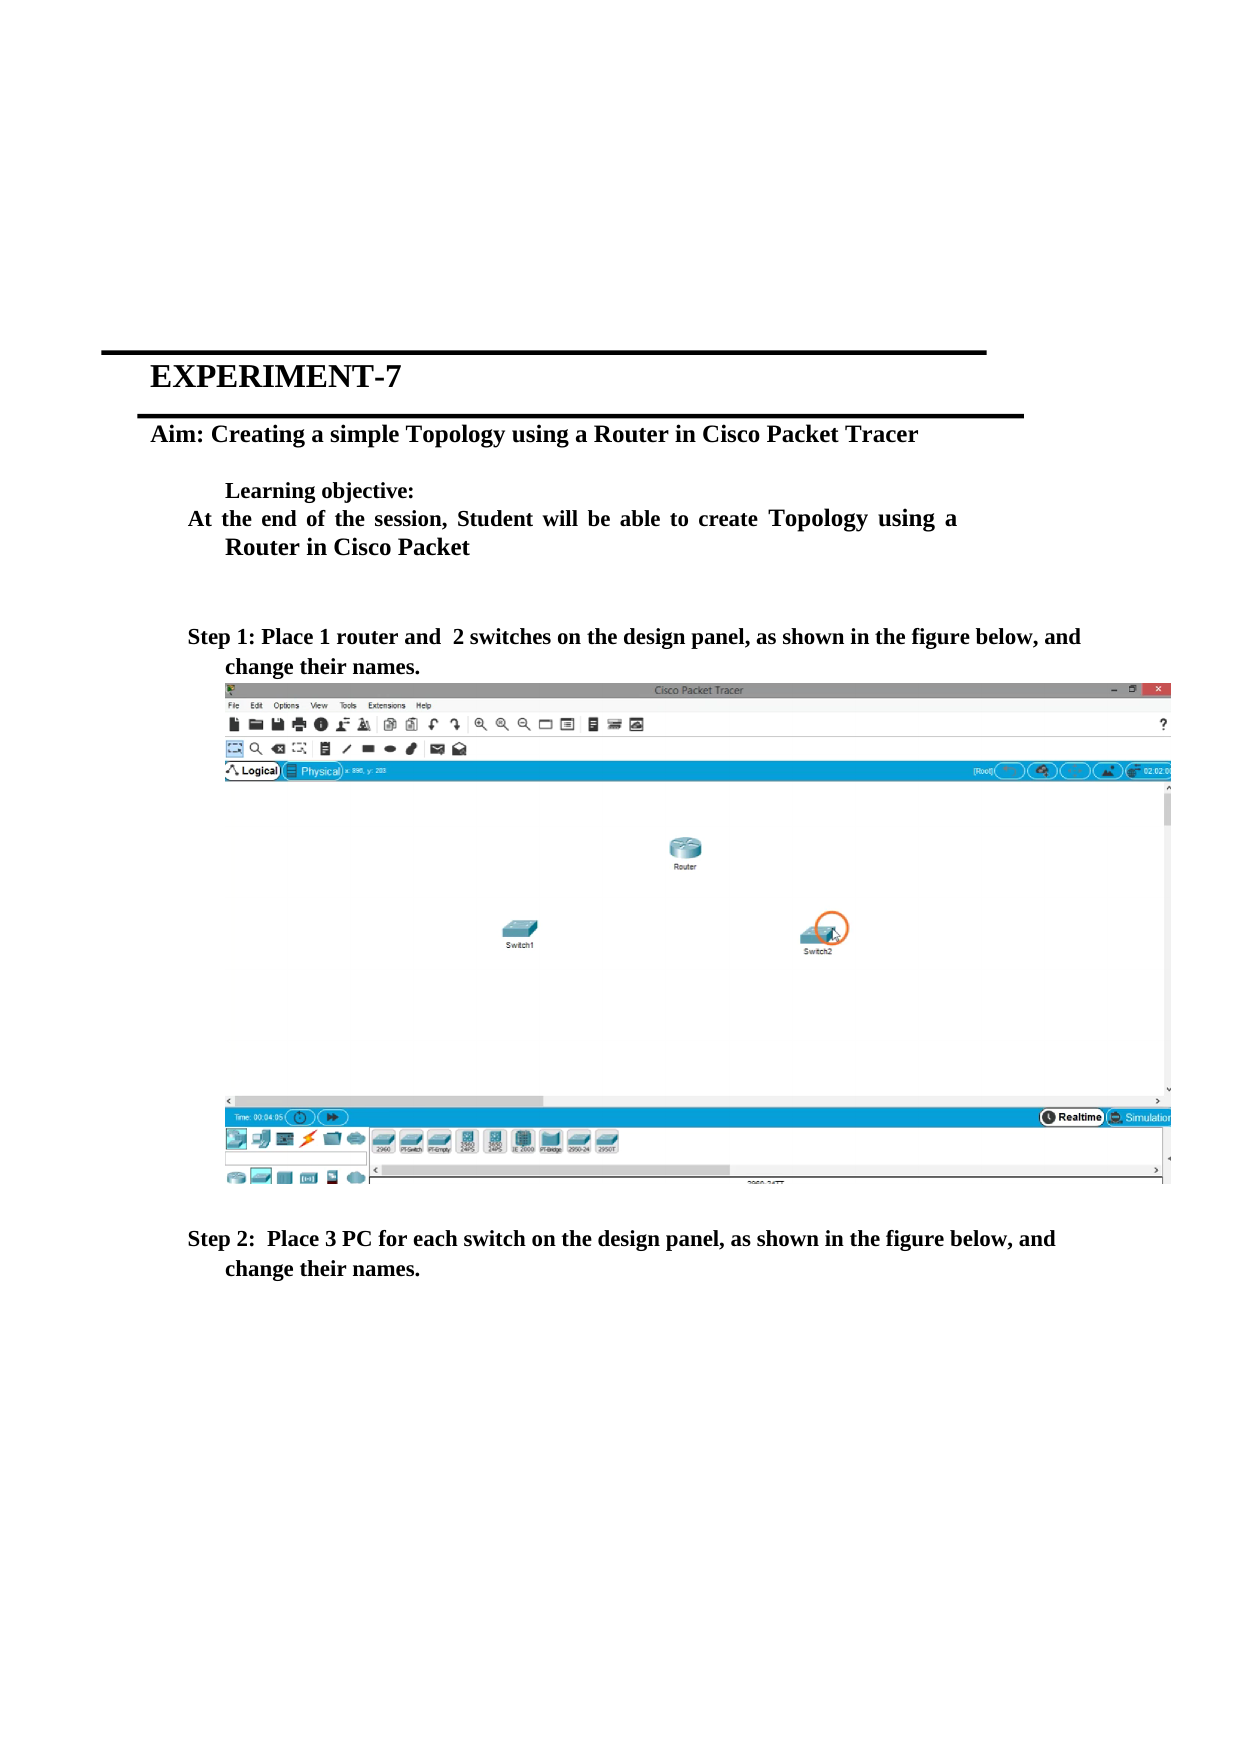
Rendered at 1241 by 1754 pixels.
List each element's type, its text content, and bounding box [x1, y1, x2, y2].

subtitle Aim: Creating a simple Topology using a Router in Cisco Packet Tracer [150, 412, 1092, 448]
text Step 2: Place 3 PC for each switch on the design panel, as shown in the figure below, and change their names. [187, 1225, 1092, 1281]
picture [1102, 771, 1112, 775]
picture [236, 1114, 249, 1120]
subtitle EXPERIMENT-7 [150, 356, 1092, 394]
text At the end of the session, Student will be able to create Topology using a Router in Cisco Packet [188, 503, 957, 561]
picture [1127, 1114, 1136, 1121]
picture [1148, 1114, 1171, 1121]
picture [275, 1114, 286, 1120]
picture [328, 1114, 338, 1121]
picture [254, 1114, 261, 1120]
picture [1144, 768, 1151, 774]
picture [1110, 1113, 1121, 1123]
list Learning objective: [225, 477, 1092, 503]
picture [1155, 768, 1171, 774]
picture [225, 683, 1171, 1184]
